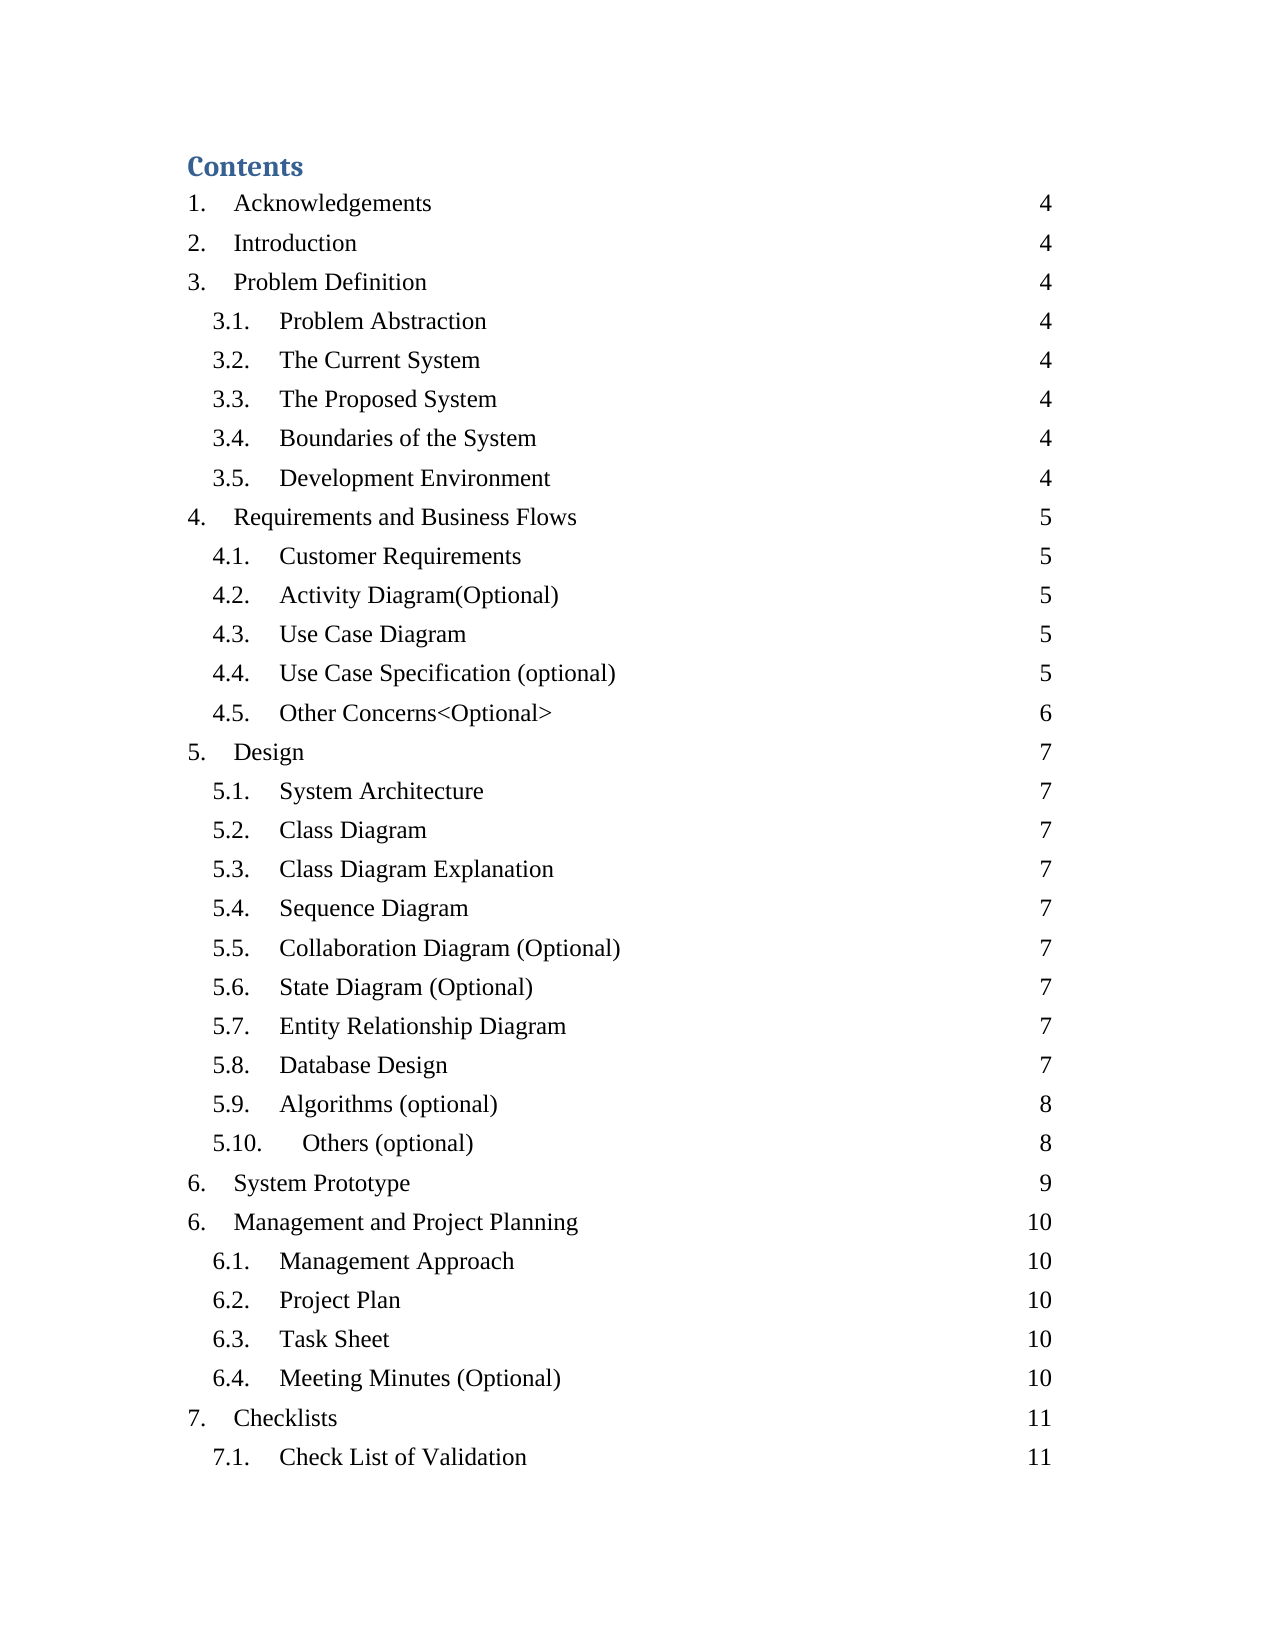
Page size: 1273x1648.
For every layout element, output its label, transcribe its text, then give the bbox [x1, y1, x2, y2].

text Contents [187, 150, 1083, 183]
